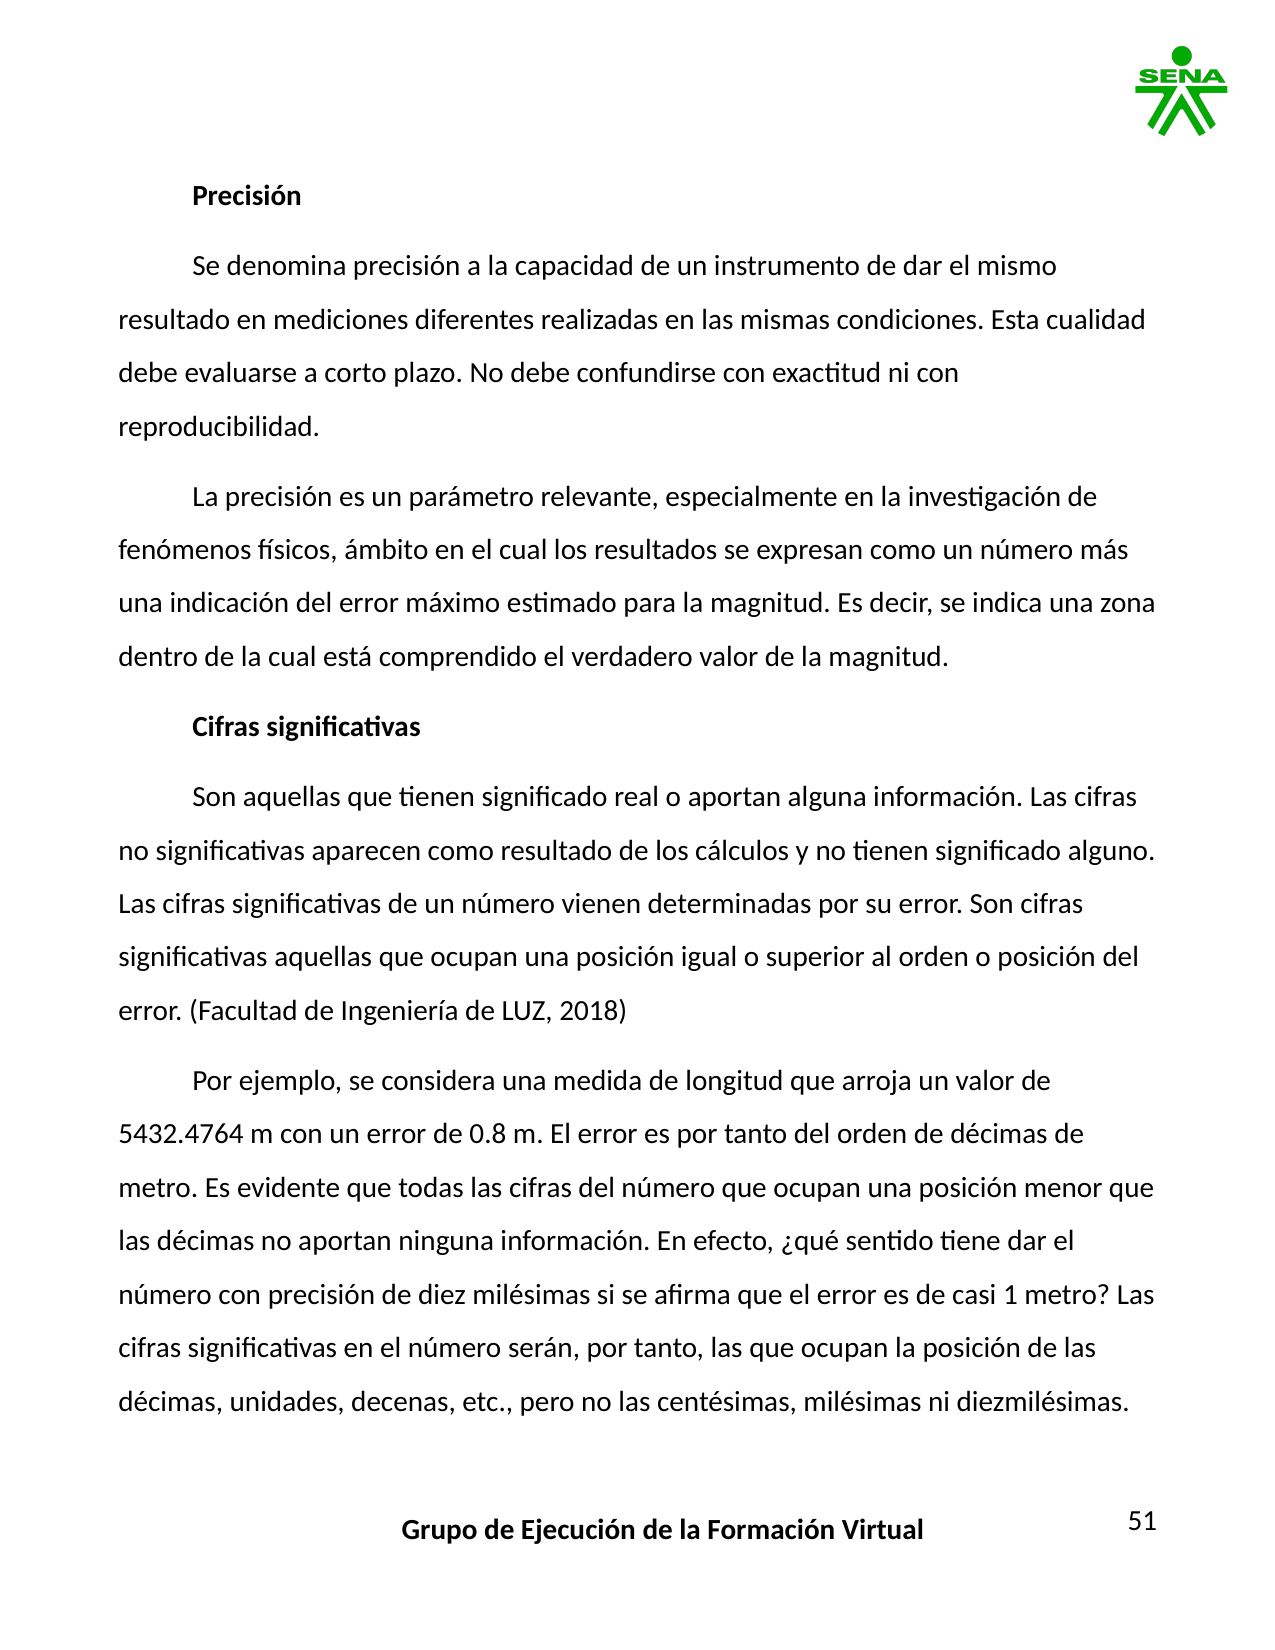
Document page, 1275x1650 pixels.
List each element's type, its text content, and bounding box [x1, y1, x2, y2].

text Por ejemplo, se considera una medida de longitud que arroja un valor de 5432.4764 m con un error de 0.8 m. El error es por tanto del orden de décimas de metro. Es evidente que todas las cifras del número que ocupan una posición menor que las décimas no aportan ninguna información. En efecto, ¿qué sentido tiene dar el número con precisión de diez milésimas si se afirma que el error es de casi 1 metro? Las cifras significativas en el número serán, por tanto, las que ocupan la posición de las décimas, unidades, decenas, etc., pero no las centésimas, milésimas ni diezmilésimas. [118, 1062, 1157, 1418]
text Se denomina precisión a la capacidad de un instrumento de dar el mismo resultado en mediciones diferentes realizadas en las mismas condiciones. Esta cualidad debe evaluarse a corto plazo. No debe confundirse con exactitud ni con reproducibilidad. [118, 247, 1157, 443]
text Son aquellas que tienen significado real o aportan alguna información. Las cifras no significativas aparecen como resultado de los cálculos y no tienen significado alguno. Las cifras significativas de un número vienen determinadas por su error. Son cifras significativas aquellas que ocupan una posición igual o superior al orden o posición del error. (Facultad de Ingeniería de LUZ, 2018) [118, 778, 1157, 1028]
text Precisión [118, 177, 1157, 213]
picture [1135, 46, 1228, 136]
text Cifras significativas [118, 708, 1157, 744]
text La precisión es un parámetro relevante, especialmente en la investigación de fenómenos físicos, ámbito en el cual los resultados se expresan como un número más una indicación del error máximo estimado para la magnitud. Es decir, se indica una zona dentro de la cual está comprendido el verdadero valor de la magnitud. [118, 478, 1157, 674]
